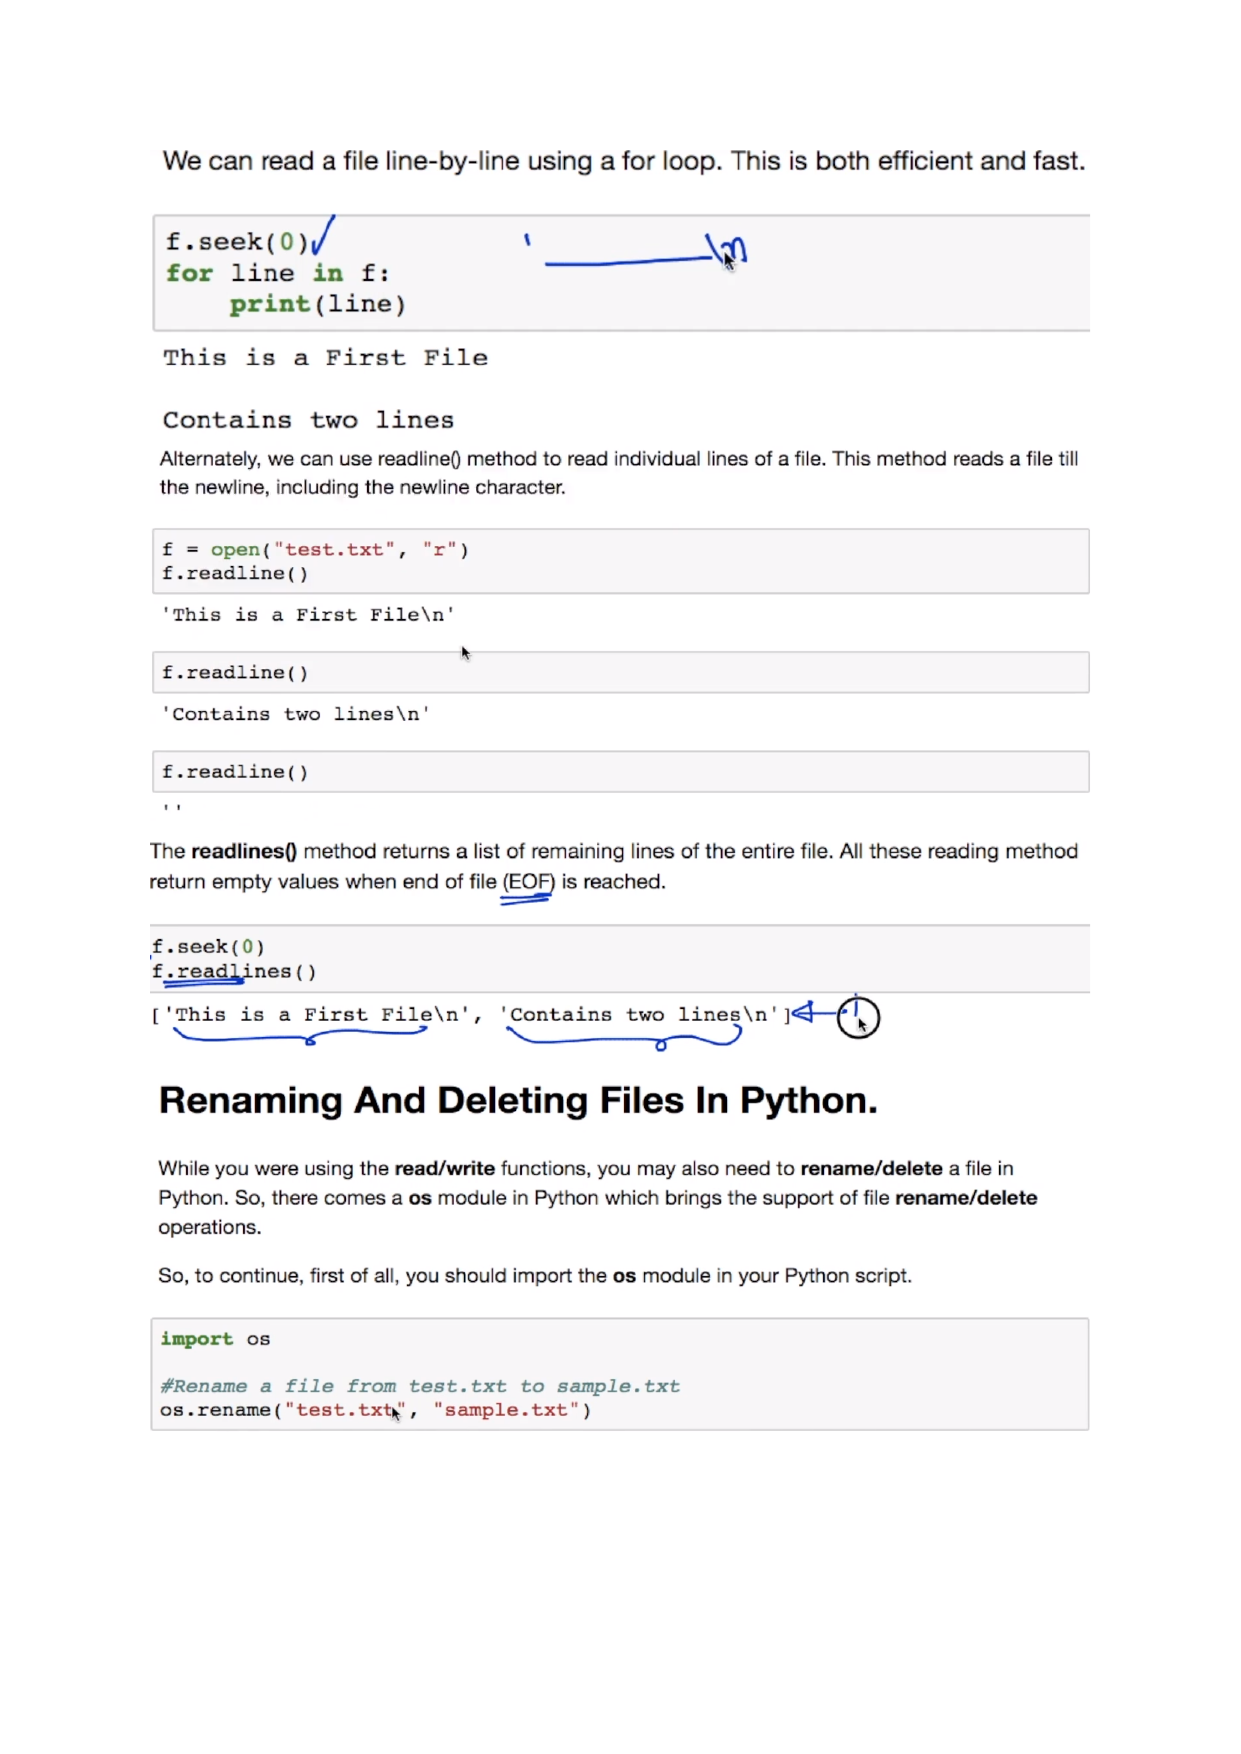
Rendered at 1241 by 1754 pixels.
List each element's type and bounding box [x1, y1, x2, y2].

picture [150, 1075, 1091, 1434]
picture [150, 150, 1091, 437]
picture [150, 827, 1091, 1074]
picture [150, 439, 1091, 826]
